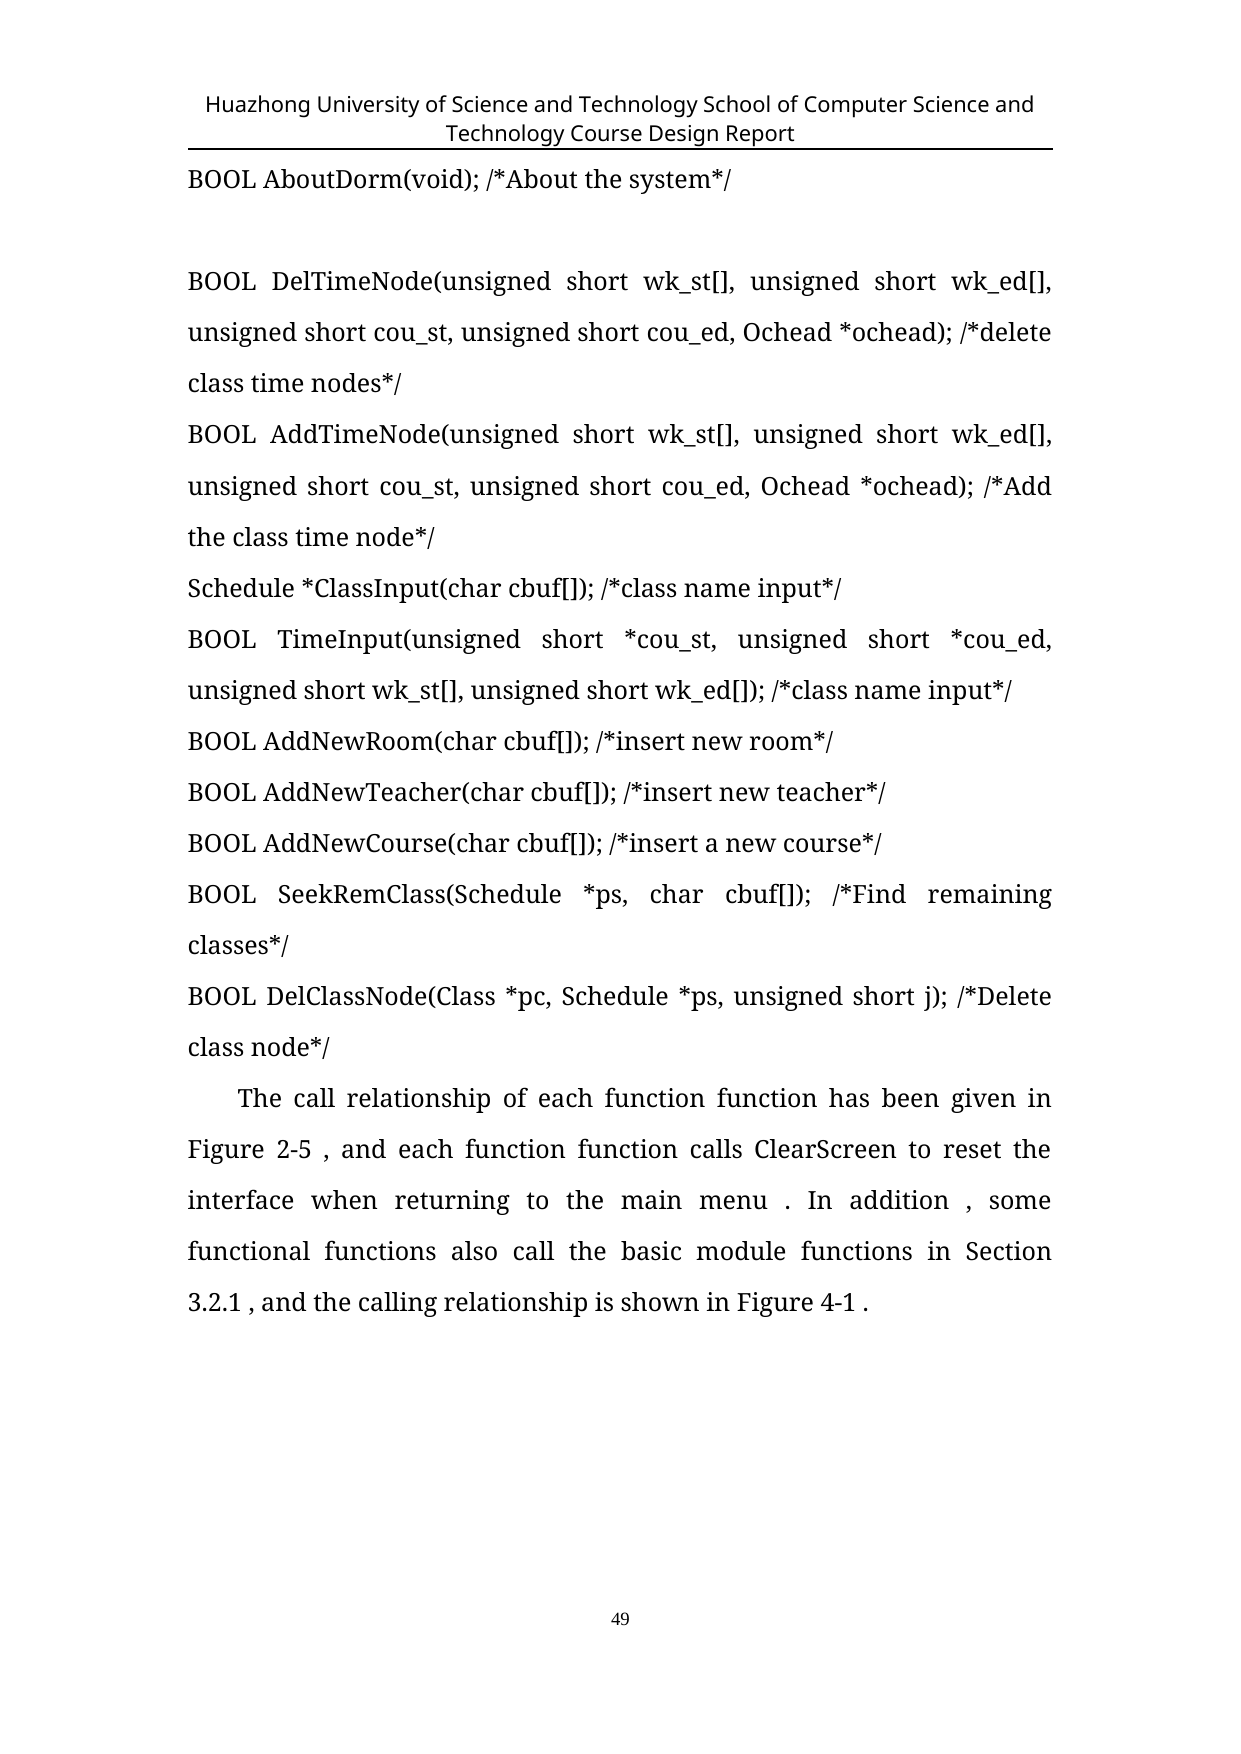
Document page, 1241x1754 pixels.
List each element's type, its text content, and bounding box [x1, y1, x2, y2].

text BOOL AddNewRoom(char cbuf[]); /*insert new room*/ [187, 723, 1053, 757]
text BOOL TimeInput(unsigned short *cou_st, unsigned short *cou_ed, unsigned short wk_st[], unsigned short wk_ed[]); /*class name input*/ [187, 621, 1053, 706]
text BOOL DelClassNode(Class *pc, Schedule *ps, unsigned short j); /*Delete class node*/ [187, 979, 1053, 1064]
text BOOL SeekRemClass(Schedule *ps, char cbuf[]); /*Find remaining classes*/ [187, 877, 1053, 962]
text BOOL AddNewTeacher(char cbuf[]); /*insert new teacher*/ [187, 774, 1053, 808]
text Schedule *ClassInput(char cbuf[]); /*class name input*/ [187, 570, 1053, 604]
text BOOL DelTimeNode(unsigned short wk_st[], unsigned short wk_ed[], unsigned short cou_st, unsigned short cou_ed, Ochead *ochead); /*delete class time nodes*/ [187, 264, 1053, 400]
text The call relationship of each function function has been given in Figure 2-5 , and each function function calls ClearScreen to reset the interface when returning to the main menu . In addition , some functional functions also call the basic module functions in Section 3.2.1 , and the calling relationship is shown in Figure 4-1 . [187, 1081, 1053, 1319]
text BOOL AboutDorm(void); /*About the system*/ [187, 162, 1053, 196]
text BOOL AddTimeNode(unsigned short wk_st[], unsigned short wk_ed[], unsigned short cou_st, unsigned short cou_ed, Ochead *ochead); /*Add the class time node*/ [187, 417, 1053, 553]
text BOOL AddNewCourse(char cbuf[]); /*insert a new course*/ [187, 826, 1053, 859]
